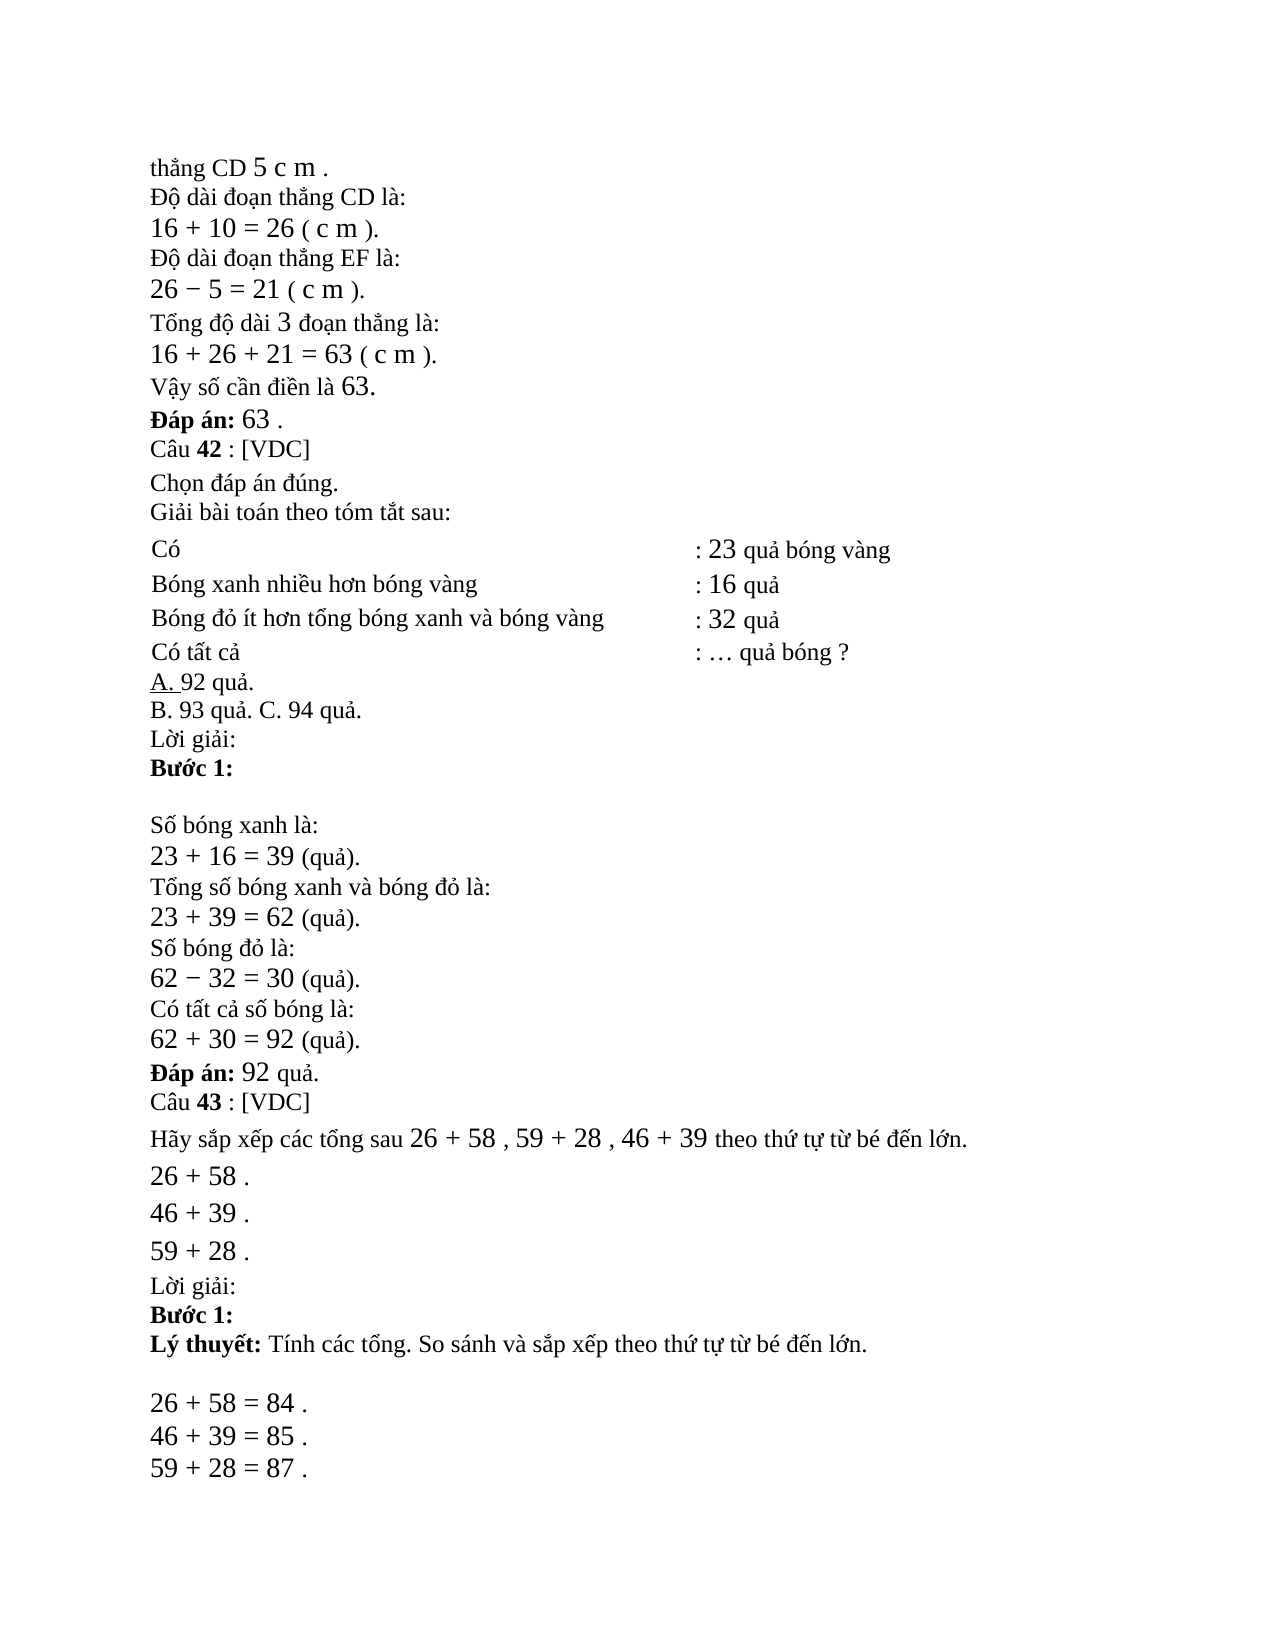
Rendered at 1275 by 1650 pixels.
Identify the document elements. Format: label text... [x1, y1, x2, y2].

text 59 + 28 . [150, 1234, 1125, 1266]
text A. 92 quả. [150, 667, 1125, 695]
table_header : 23 quả bóng vàng [694, 531, 931, 566]
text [150, 150, 1125, 434]
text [150, 1329, 1125, 1483]
table_header Có [150, 531, 694, 566]
table_cell Có tất cả [150, 635, 694, 667]
text Bước 1: [150, 753, 1125, 782]
text Câu 43 : [VDC] [150, 1087, 1125, 1116]
text Câu 42 : [VDC] [150, 434, 1125, 463]
table_cell : … quả bóng ? [694, 635, 931, 667]
text B. 93 quả. C. 94 quả. [150, 695, 1125, 724]
text 26 + 58 . [150, 1159, 1125, 1191]
text Chọn đáp án đúng. Giải bài toán theo tóm tắt sau: [150, 468, 1125, 526]
table_cell Bóng đỏ ít hơn tổng bóng xanh và bóng vàng [150, 601, 694, 635]
table_cell Bóng xanh nhiều hơn bóng vàng [150, 566, 694, 601]
text 46 + 39 . [150, 1196, 1125, 1229]
text Hãy sắp xếp các tổng sau 26 + 58 , 59 + 28 , 46 + 39 theo thứ tự từ bé đến lớn. [150, 1121, 1125, 1154]
table_cell : 16 quả [694, 566, 931, 601]
text Số bóng xanh là: 23 + 16 = 39 (quả). Tổng số bóng xanh và bóng đỏ là: 23 + 39 = 62 (quả). Số bóng đỏ là: 62 − 32 = 30 (quả). Có tất cả số bóng là: 62 + 30 = 92 (quả). Đáp án: 92 quả. [150, 782, 1125, 1087]
table_cell : 32 quả [694, 601, 931, 635]
text Lời giải: [150, 724, 1125, 753]
text Bước 1: [150, 1300, 1125, 1329]
text Lời giải: [150, 1271, 1125, 1300]
